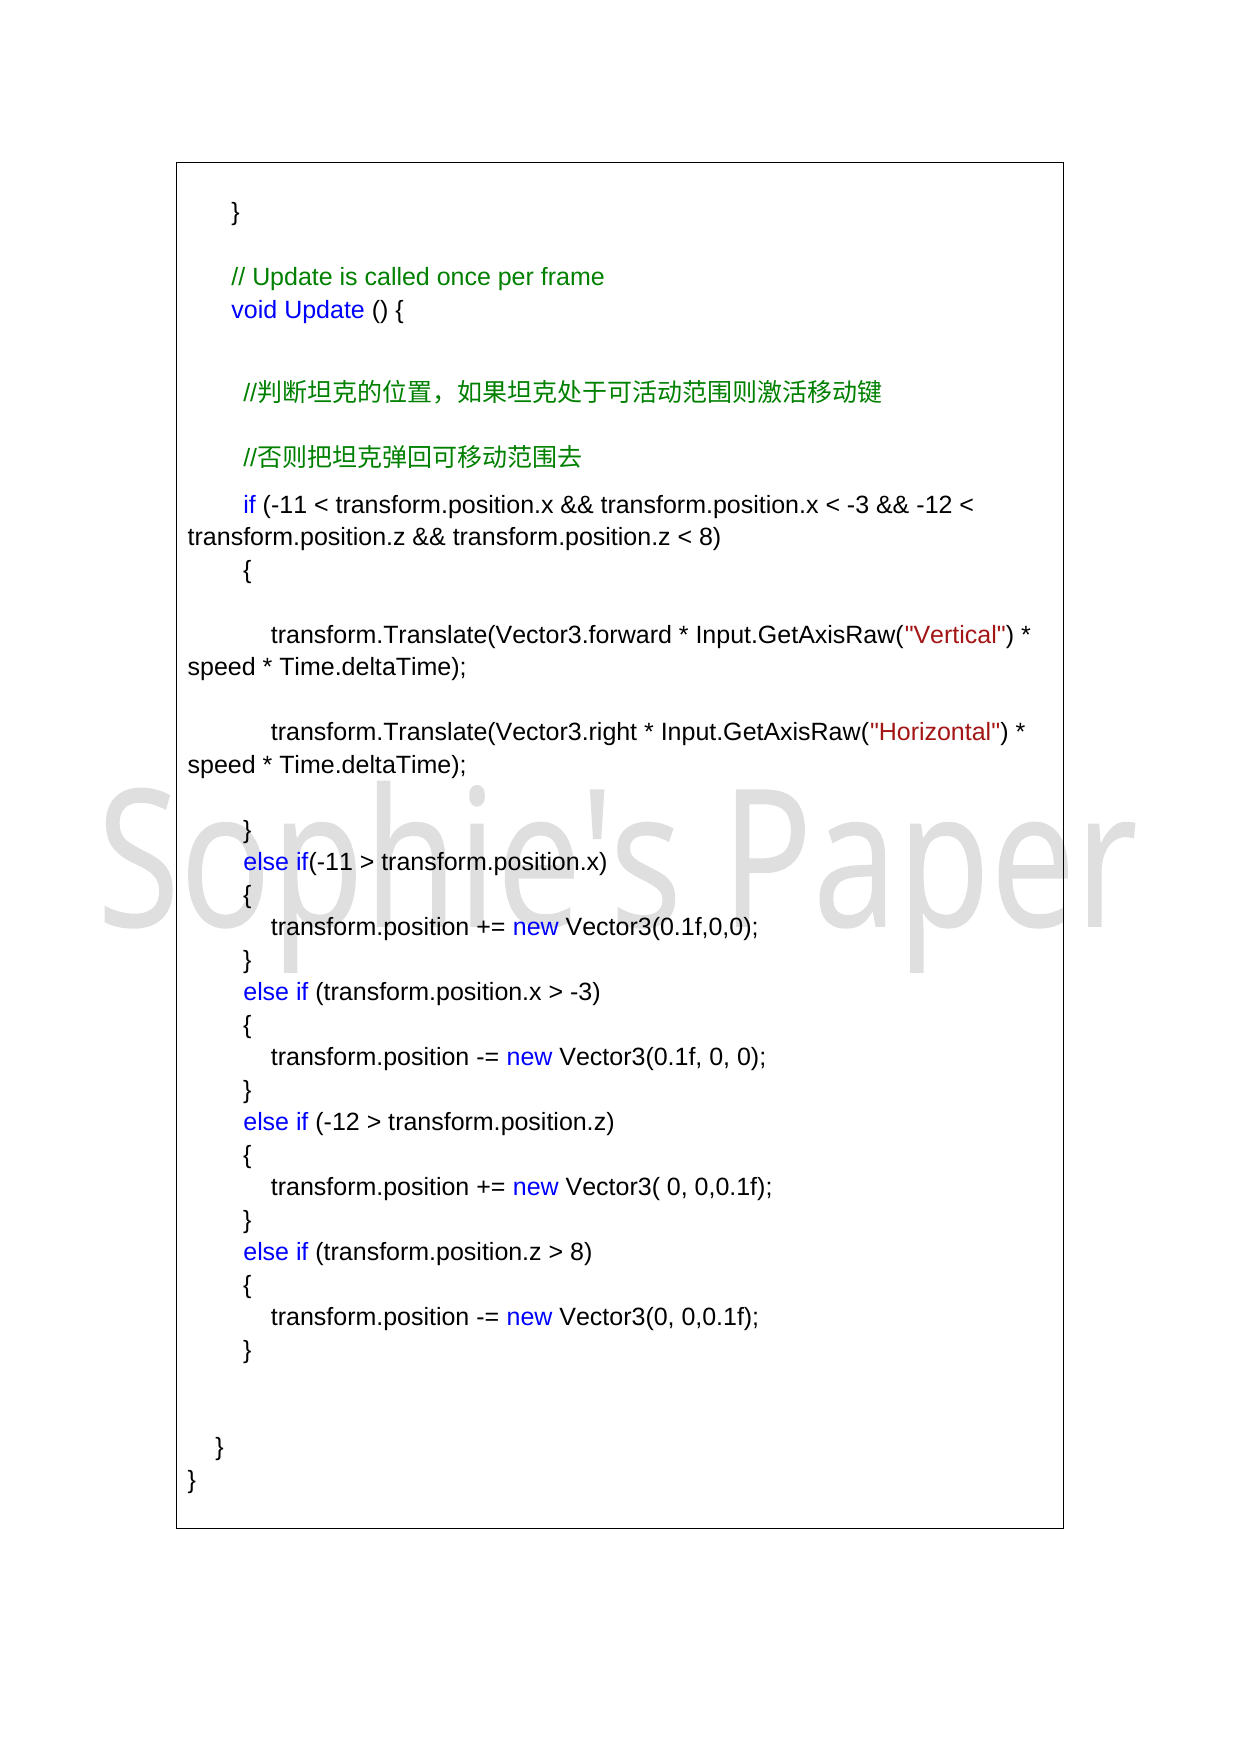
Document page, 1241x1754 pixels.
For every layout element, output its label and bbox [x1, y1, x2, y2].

table_header [177, 163, 1063, 1528]
